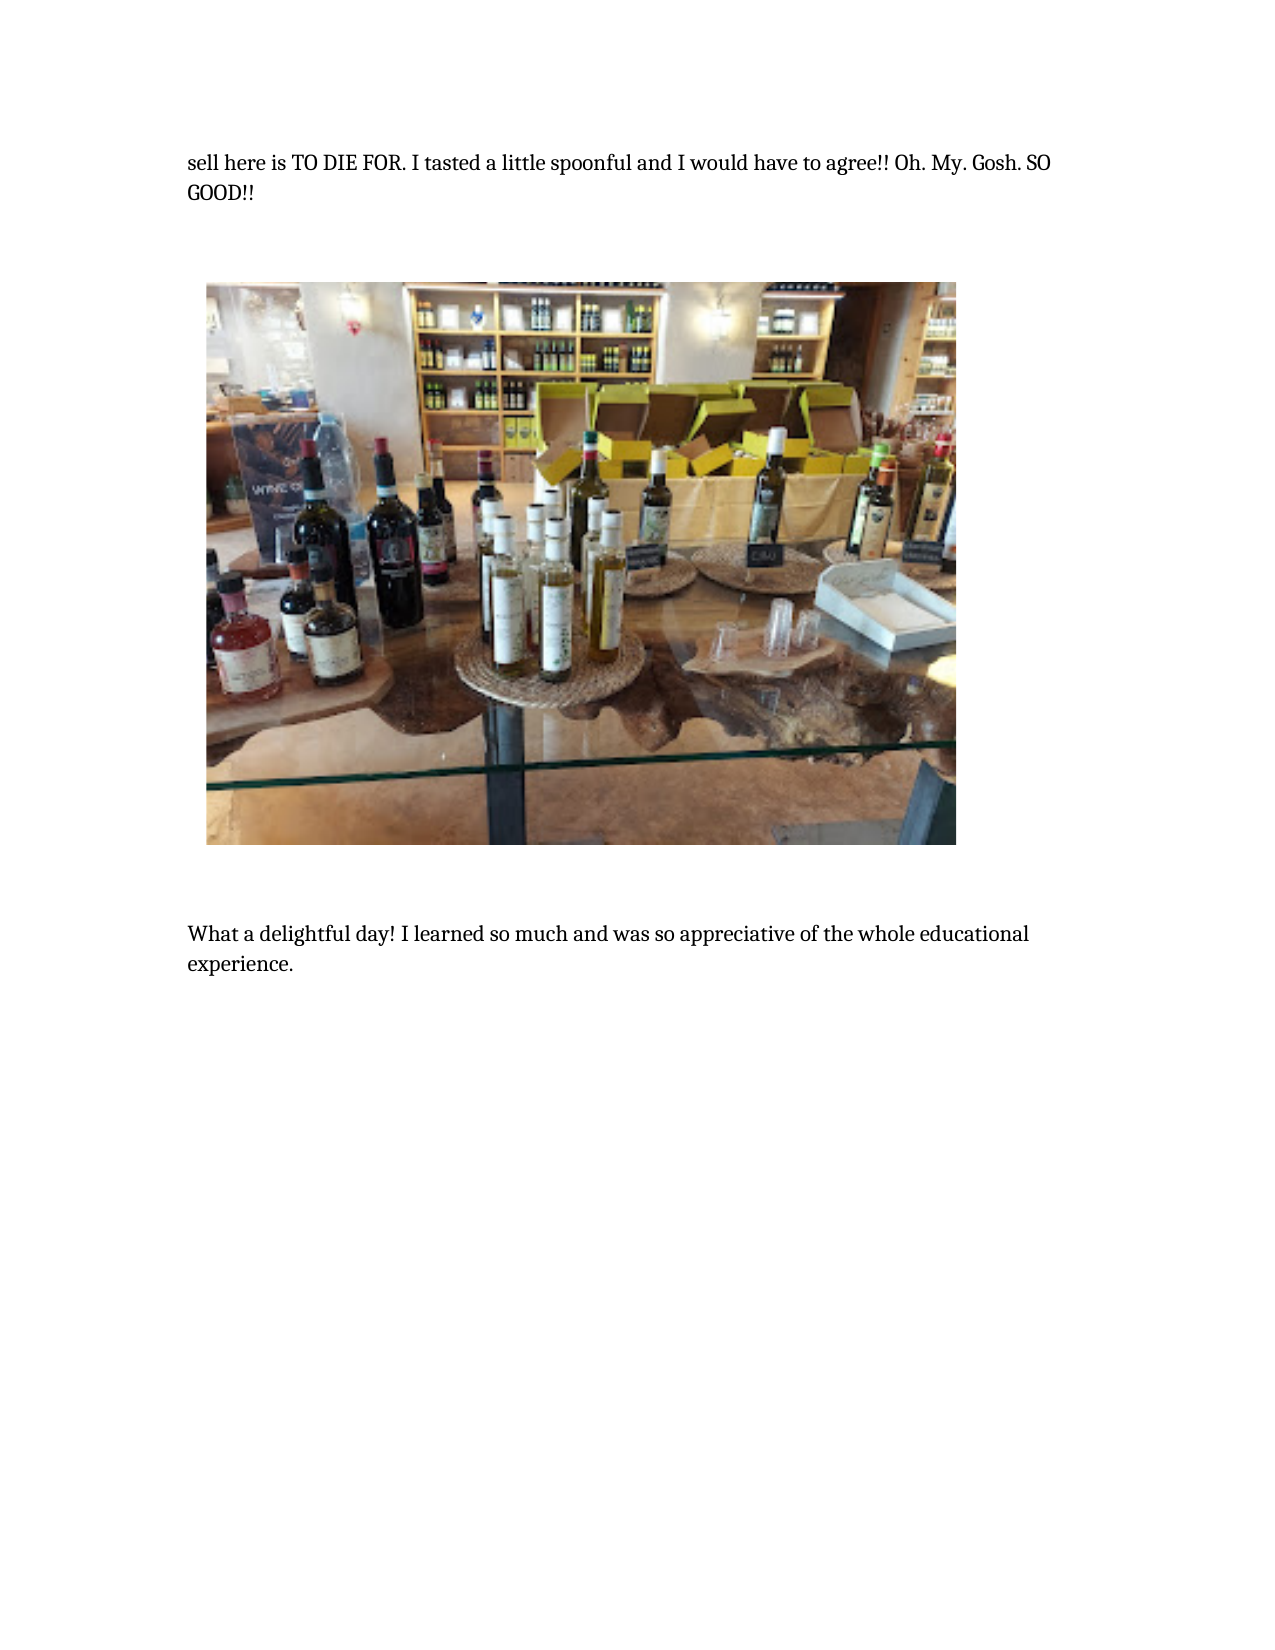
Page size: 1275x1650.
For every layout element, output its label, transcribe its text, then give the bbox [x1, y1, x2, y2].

picture [206, 282, 957, 845]
text What a delightful day! I learned so much and was so appreciative of the whole educational experience. [187, 921, 1087, 977]
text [187, 150, 1087, 207]
